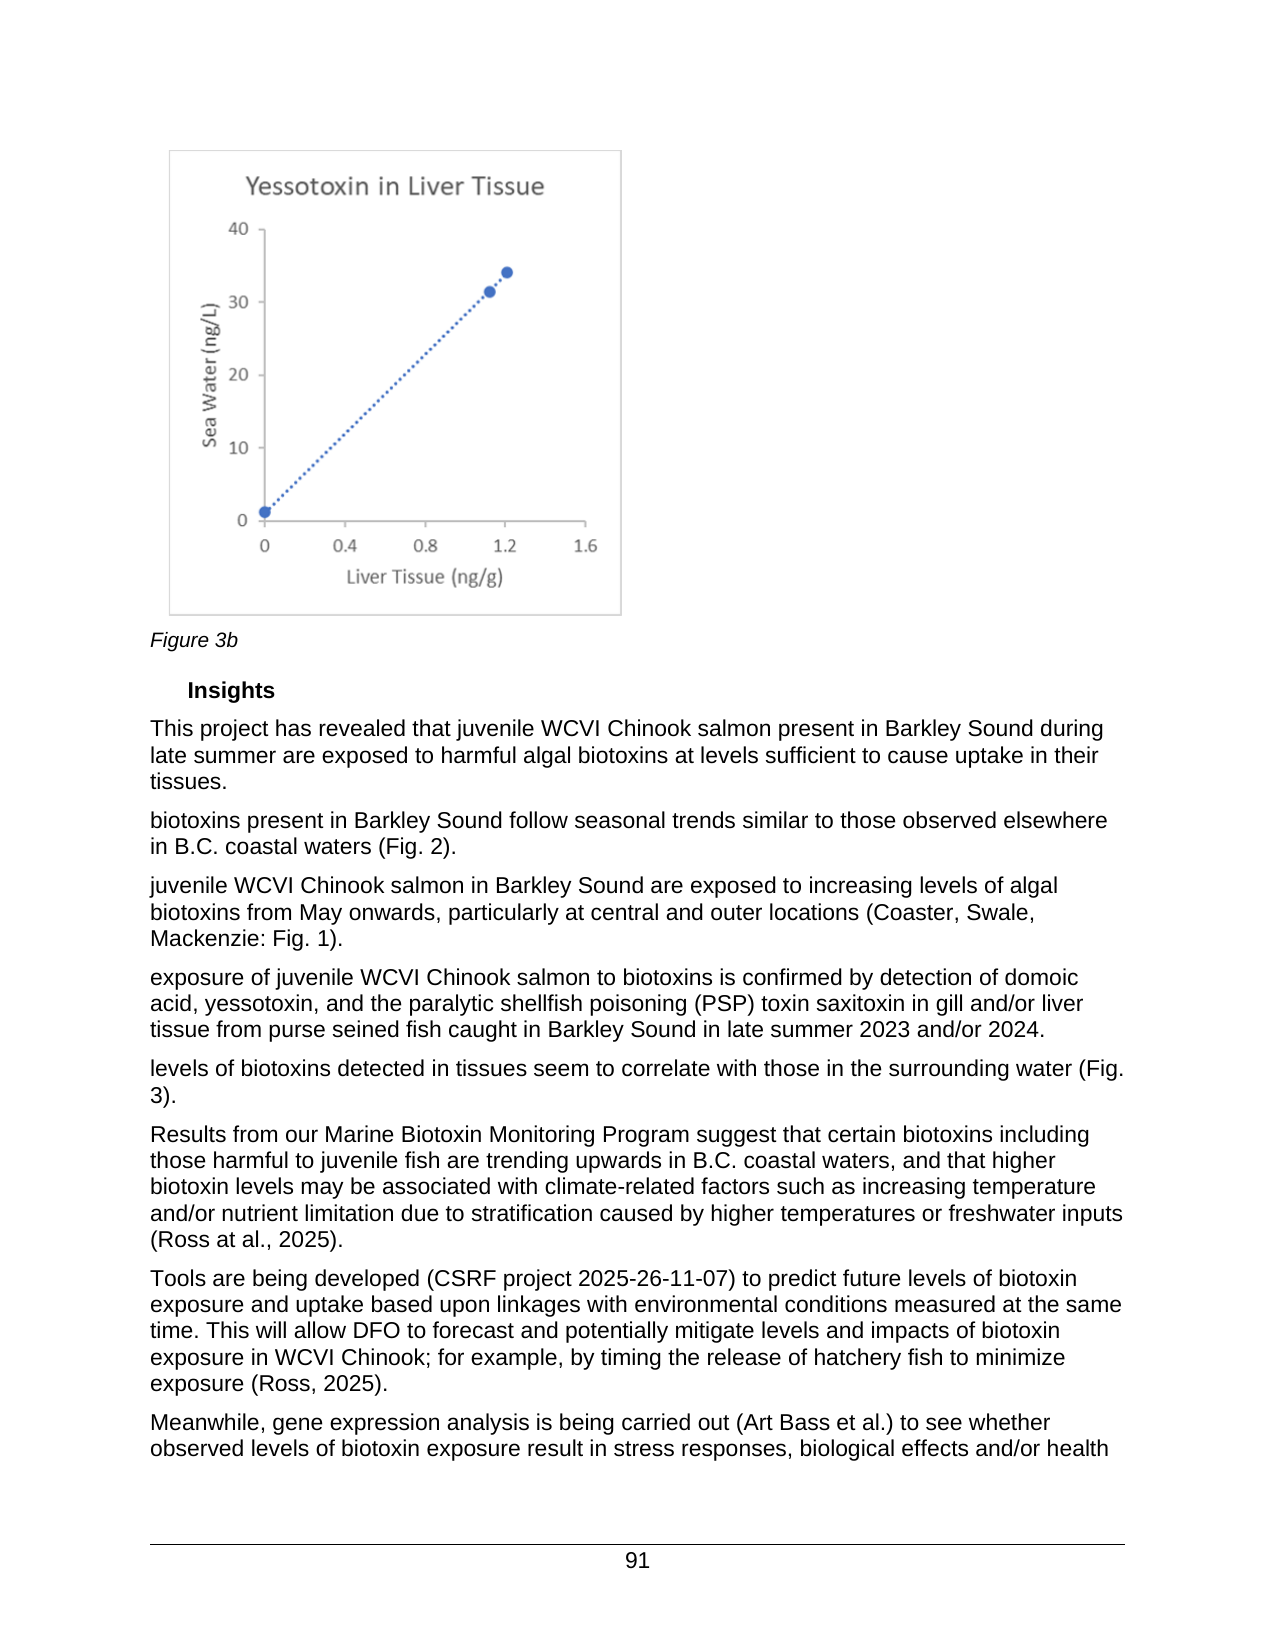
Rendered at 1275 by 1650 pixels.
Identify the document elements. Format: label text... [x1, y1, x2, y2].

text juvenile WCVI Chinook salmon in Barkley Sound are exposed to increasing levels of algal biotoxins from May onwards, particularly at central and outer locations (Coaster, Swale, Mackenzie: Fig. 1). [150, 872, 1125, 951]
picture [168, 150, 622, 616]
text levels of biotoxins detected in tissues seem to correlate with those in the surrounding water (Fig. 3). [150, 1055, 1125, 1108]
text exposure of juvenile WCVI Chinook salmon to biotoxins is confirmed by detection of domoic acid, yessotoxin, and the paralytic shellfish poisoning (PSP) toxin saxitoxin in gill and/or liver tissue from purse seined fish caught in Barkley Sound in late summer 2023 and/or 2024. [150, 964, 1125, 1043]
text Results from our Marine Biotoxin Monitoring Program suggest that certain biotoxins including those harmful to juvenile fish are trending upwards in B.C. coastal waters, and that higher biotoxin levels may be associated with climate-related factors such as increasing temperature and/or nutrient limitation due to stratification caused by higher temperatures or freshwater inputs (Ross at al., 2025). [150, 1121, 1125, 1252]
text This project has revealed that juvenile WCVI Chinook salmon present in Barkley Sound during late summer are exposed to harmful algal biotoxins at levels sufficient to cause uptake in their tissues. [150, 715, 1125, 794]
text Tools are being developed (CSRF project 2025-26-11-07) to predict future levels of biotoxin exposure and uptake based upon linkages with environmental conditions measured at the same time. This will allow DFO to forecast and potentially mitigate levels and impacts of biotoxin exposure in WCVI Chinook; for example, by timing the release of hatchery fish to minimize exposure (Ross, 2025). [150, 1265, 1125, 1397]
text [150, 1409, 1125, 1462]
text biotoxins present in Barkley Sound follow seasonal trends similar to those observed elsewhere in B.C. coastal waters (Fig. 2). [150, 807, 1125, 860]
text Figure 3b [150, 628, 1125, 652]
subtitle Insights [187, 677, 1125, 703]
